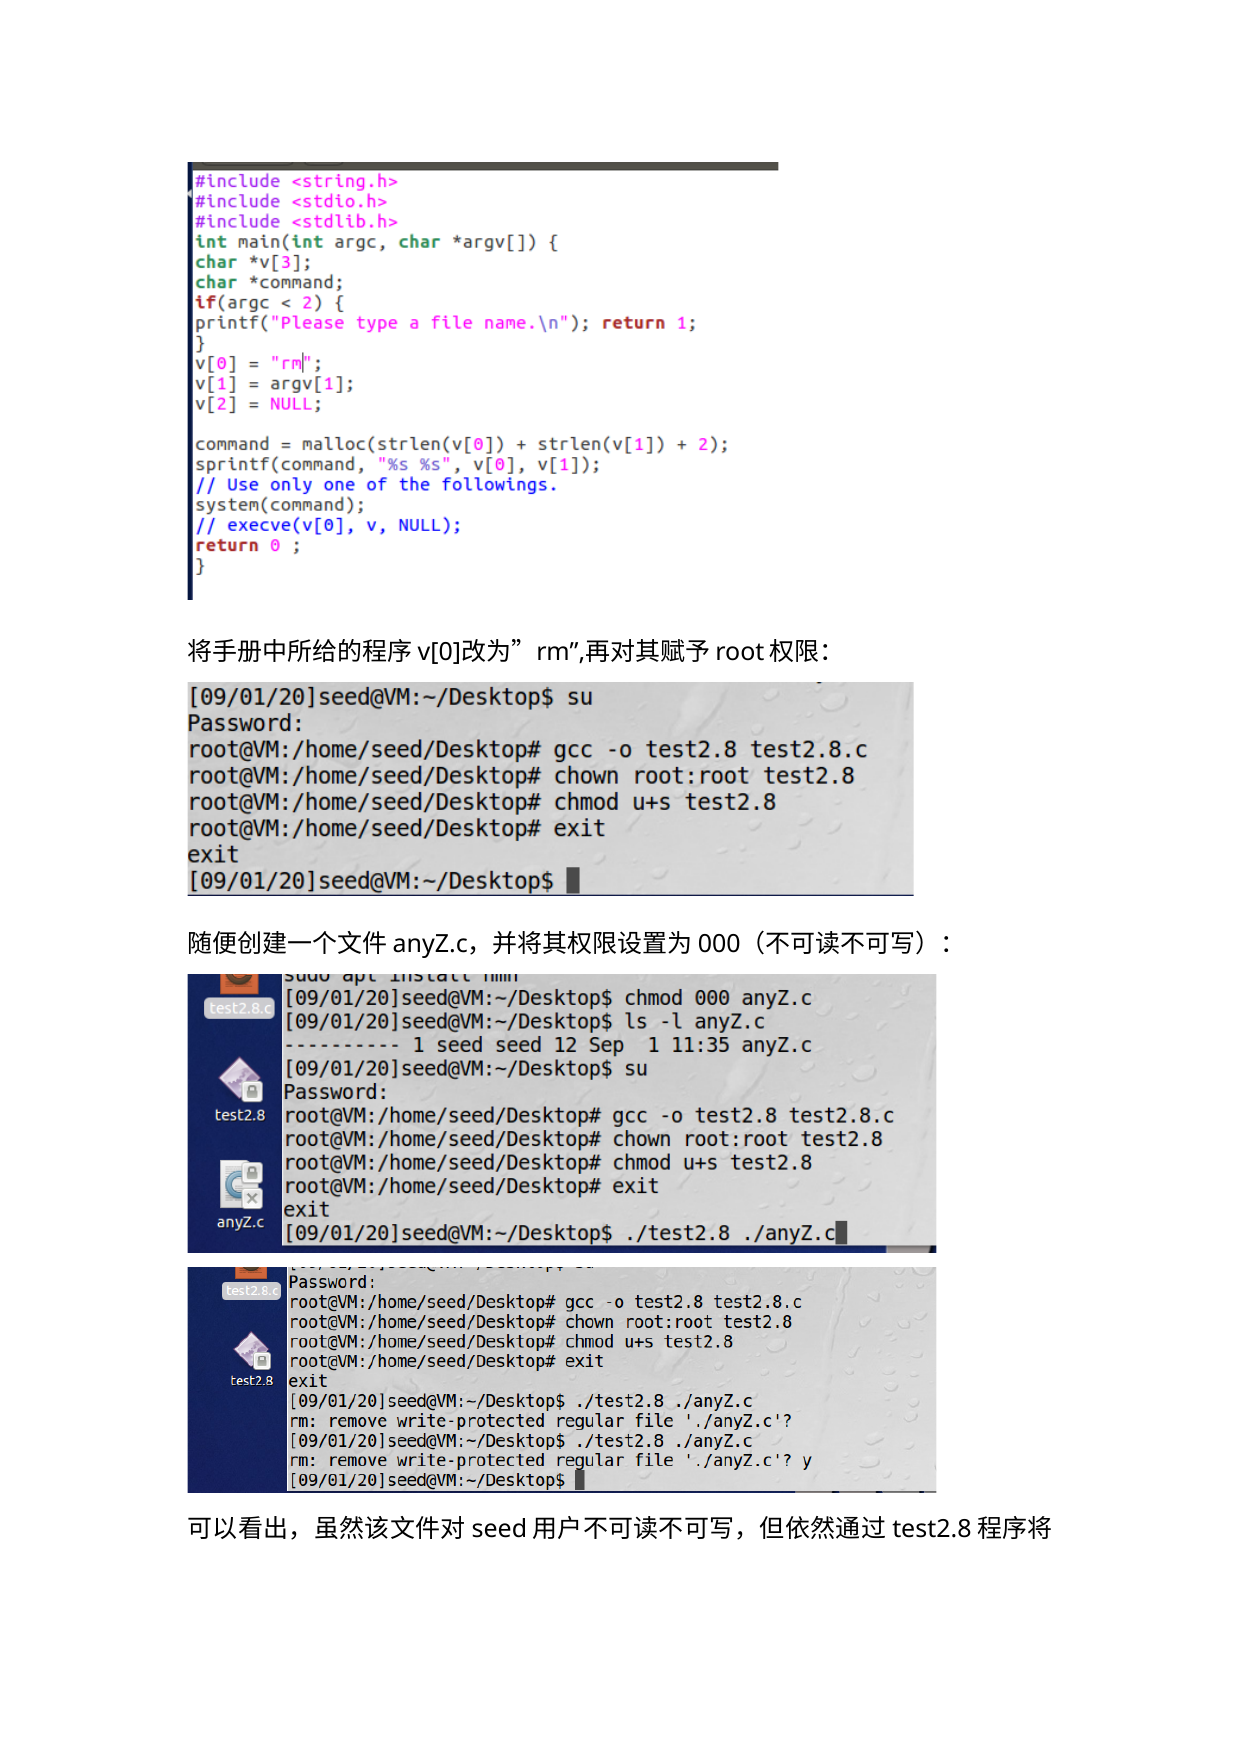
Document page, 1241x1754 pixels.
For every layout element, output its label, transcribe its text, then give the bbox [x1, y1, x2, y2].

text 将手册中所给的程序v[0]改为”rm”,再对其赋予root权限： [187, 617, 1053, 682]
picture [187, 974, 937, 1253]
picture [187, 162, 779, 600]
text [187, 1494, 1053, 1559]
picture [187, 1267, 937, 1493]
picture [187, 682, 914, 896]
